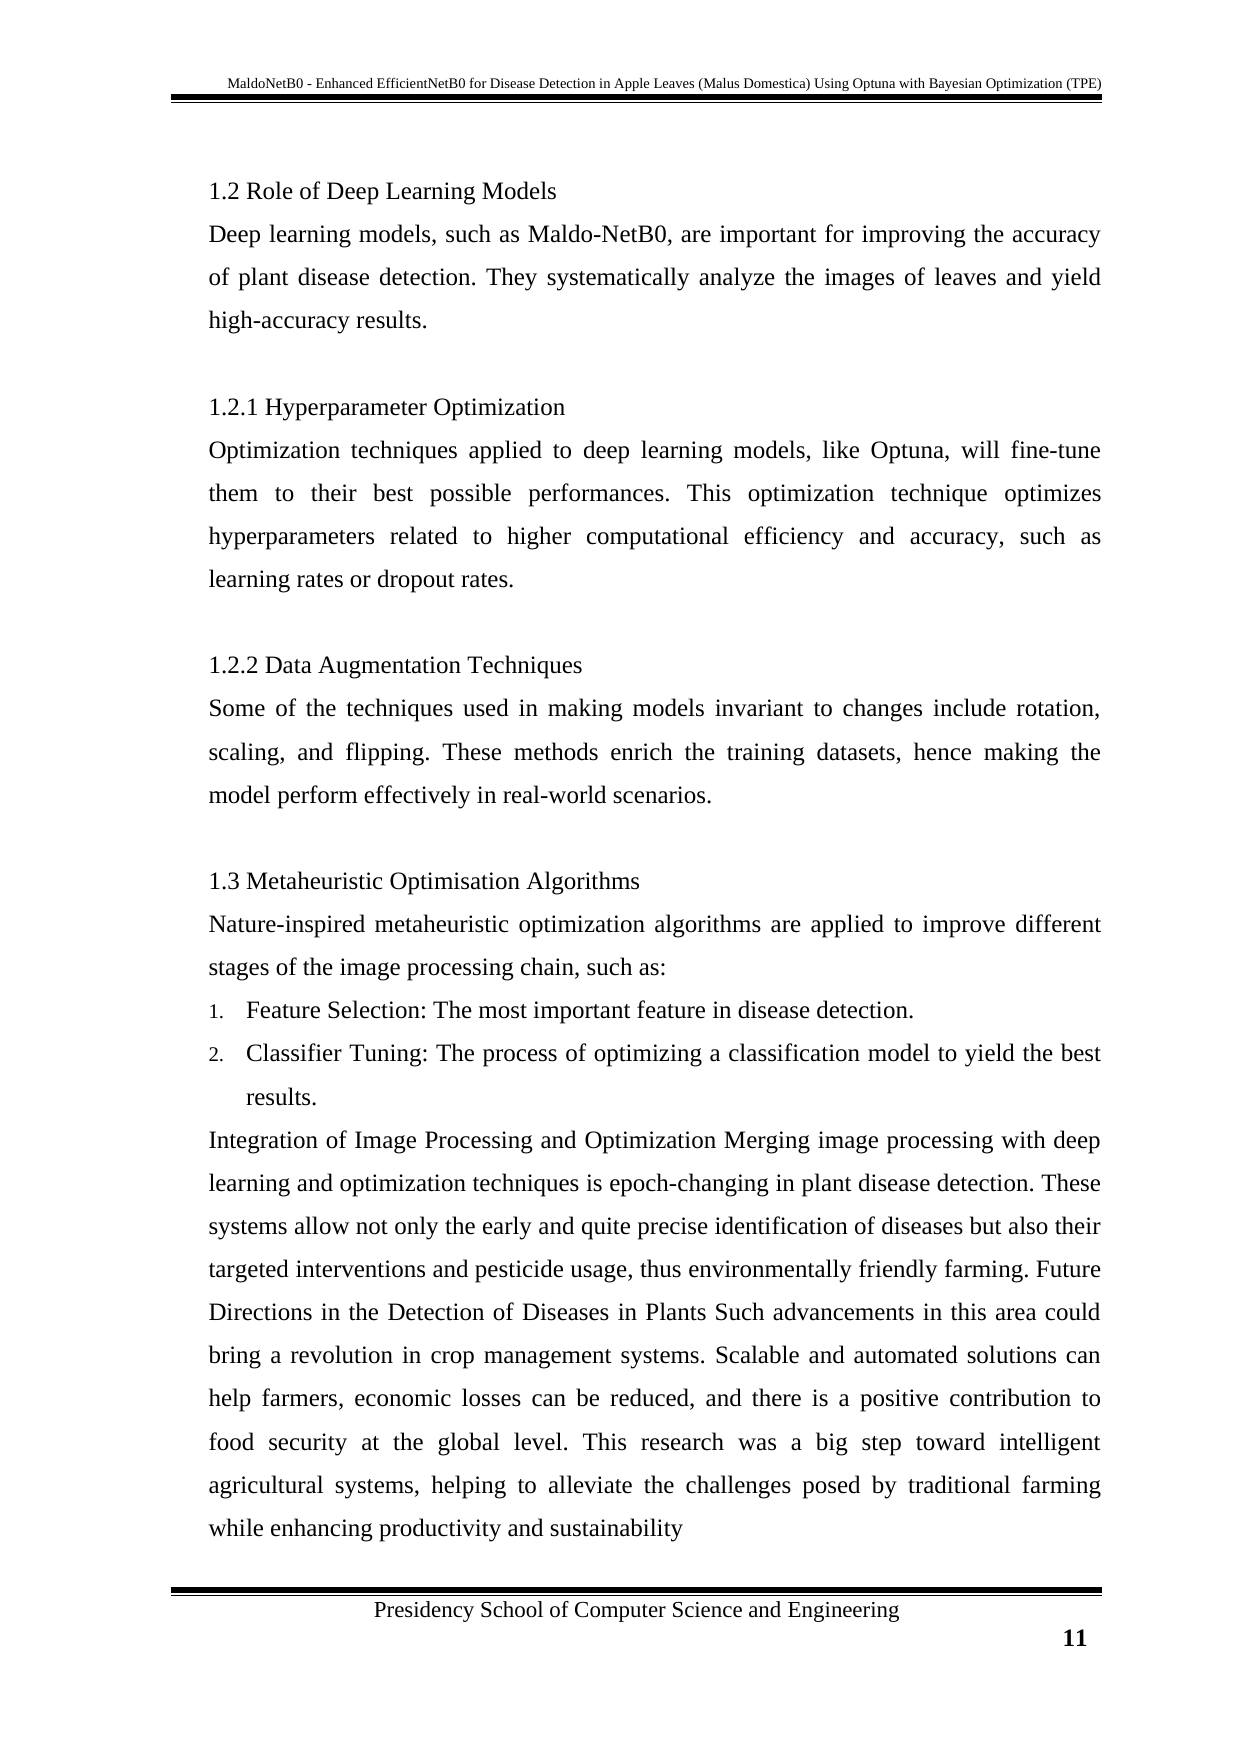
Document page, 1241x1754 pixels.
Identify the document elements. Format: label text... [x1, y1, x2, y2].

text Integration of Image Processing and Optimization Merging image processing with deep learning and optimization techniques is epoch-changing in plant disease detection. These systems allow not only the early and quite precise identification of diseases but also their targeted interventions and pesticide usage, thus environmentally friendly farming. Future Directions in the Detection of Diseases in Plants Such advancements in this area could bring a revolution in crop management systems. Scalable and automated solutions can help farmers, economic losses can be reduced, and there is a positive contribution to food security at the global level. This research was a big step toward intelligent agricultural systems, helping to alleviate the challenges posed by traditional farming while enhancing productivity and sustainability [208, 1125, 1102, 1542]
text 1.2.1 Hyperparameter Optimization [208, 392, 1102, 420]
text Optimization techniques applied to deep learning models, like Optuna, will fine-tune them to their best possible performances. This optimization technique optimizes hyperparameters related to higher computational efficiency and accuracy, such as learning rates or dropout rates. [208, 435, 1102, 593]
text 1.2 Role of Deep Learning Models [208, 176, 1102, 205]
text 1.2.2 Data Augmentation Techniques [208, 650, 1102, 679]
list Feature Selection: The most important feature in disease detection. [208, 995, 1102, 1024]
list Classifier Tuning: The process of optimizing a classification model to yield the best results. [208, 1038, 1102, 1110]
text Nature-inspired metaheuristic optimization algorithms are applied to improve different stages of the image processing chain, such as: [208, 909, 1102, 981]
text 1.3 Metaheuristic Optimisation Algorithms [208, 866, 1102, 895]
text Some of the techniques used in making models invariant to changes include rotation, scaling, and flipping. These methods enrich the training datasets, hence making the model perform effectively in real-world scenarios. [208, 693, 1102, 808]
text Deep learning models, such as Maldo-NetB0, are important for improving the accuracy of plant disease detection. They systematically analyze the images of leaves and yield high-accuracy results. [208, 219, 1102, 334]
